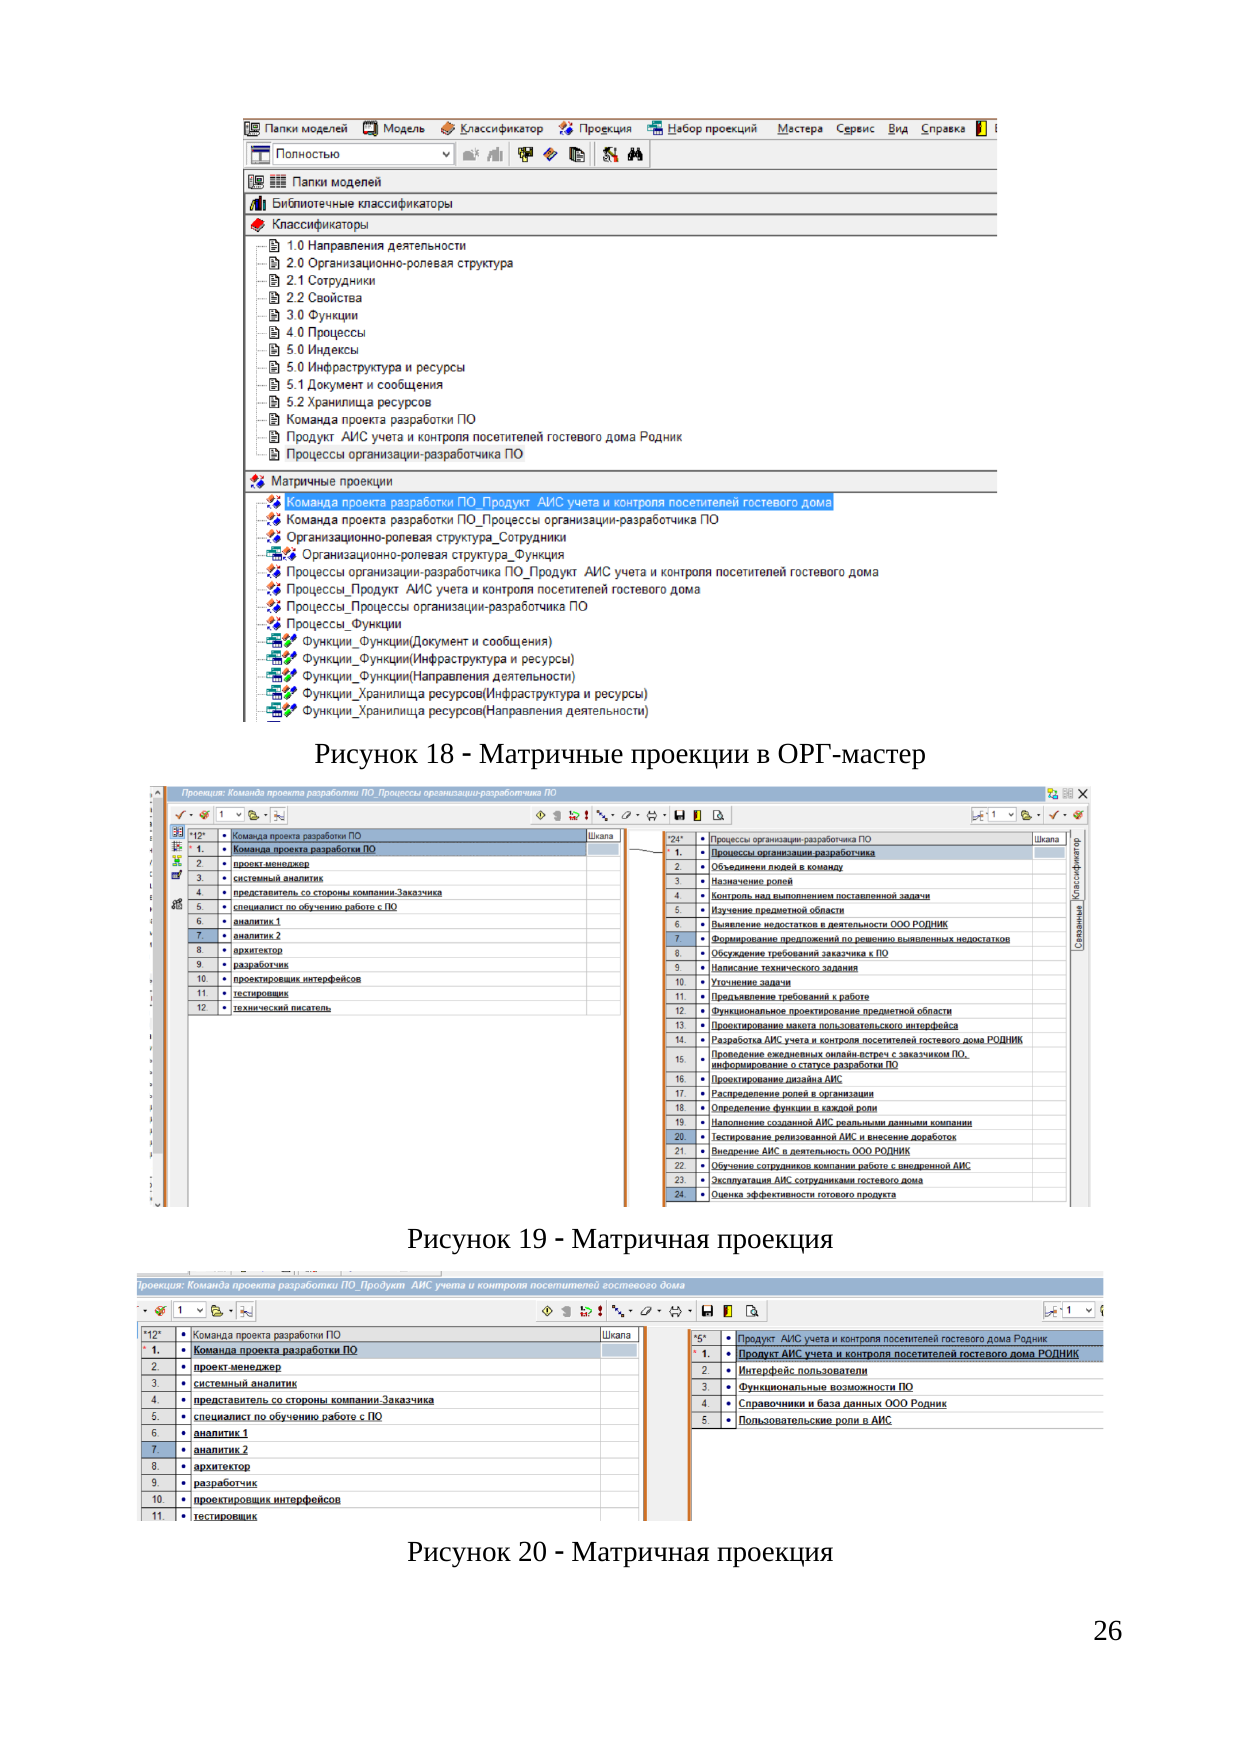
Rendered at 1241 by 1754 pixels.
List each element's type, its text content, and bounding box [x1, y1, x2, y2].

text Рисунок 19 Матричная проекция [118, 1221, 1122, 1255]
picture [243, 118, 998, 722]
picture [149, 786, 1091, 1207]
text Рисунок 20 Матричная проекция [118, 1534, 1122, 1568]
picture [136, 1271, 1104, 1521]
text Рисунок 18 Матричные проекции в ОРГ-мастер [118, 736, 1122, 770]
